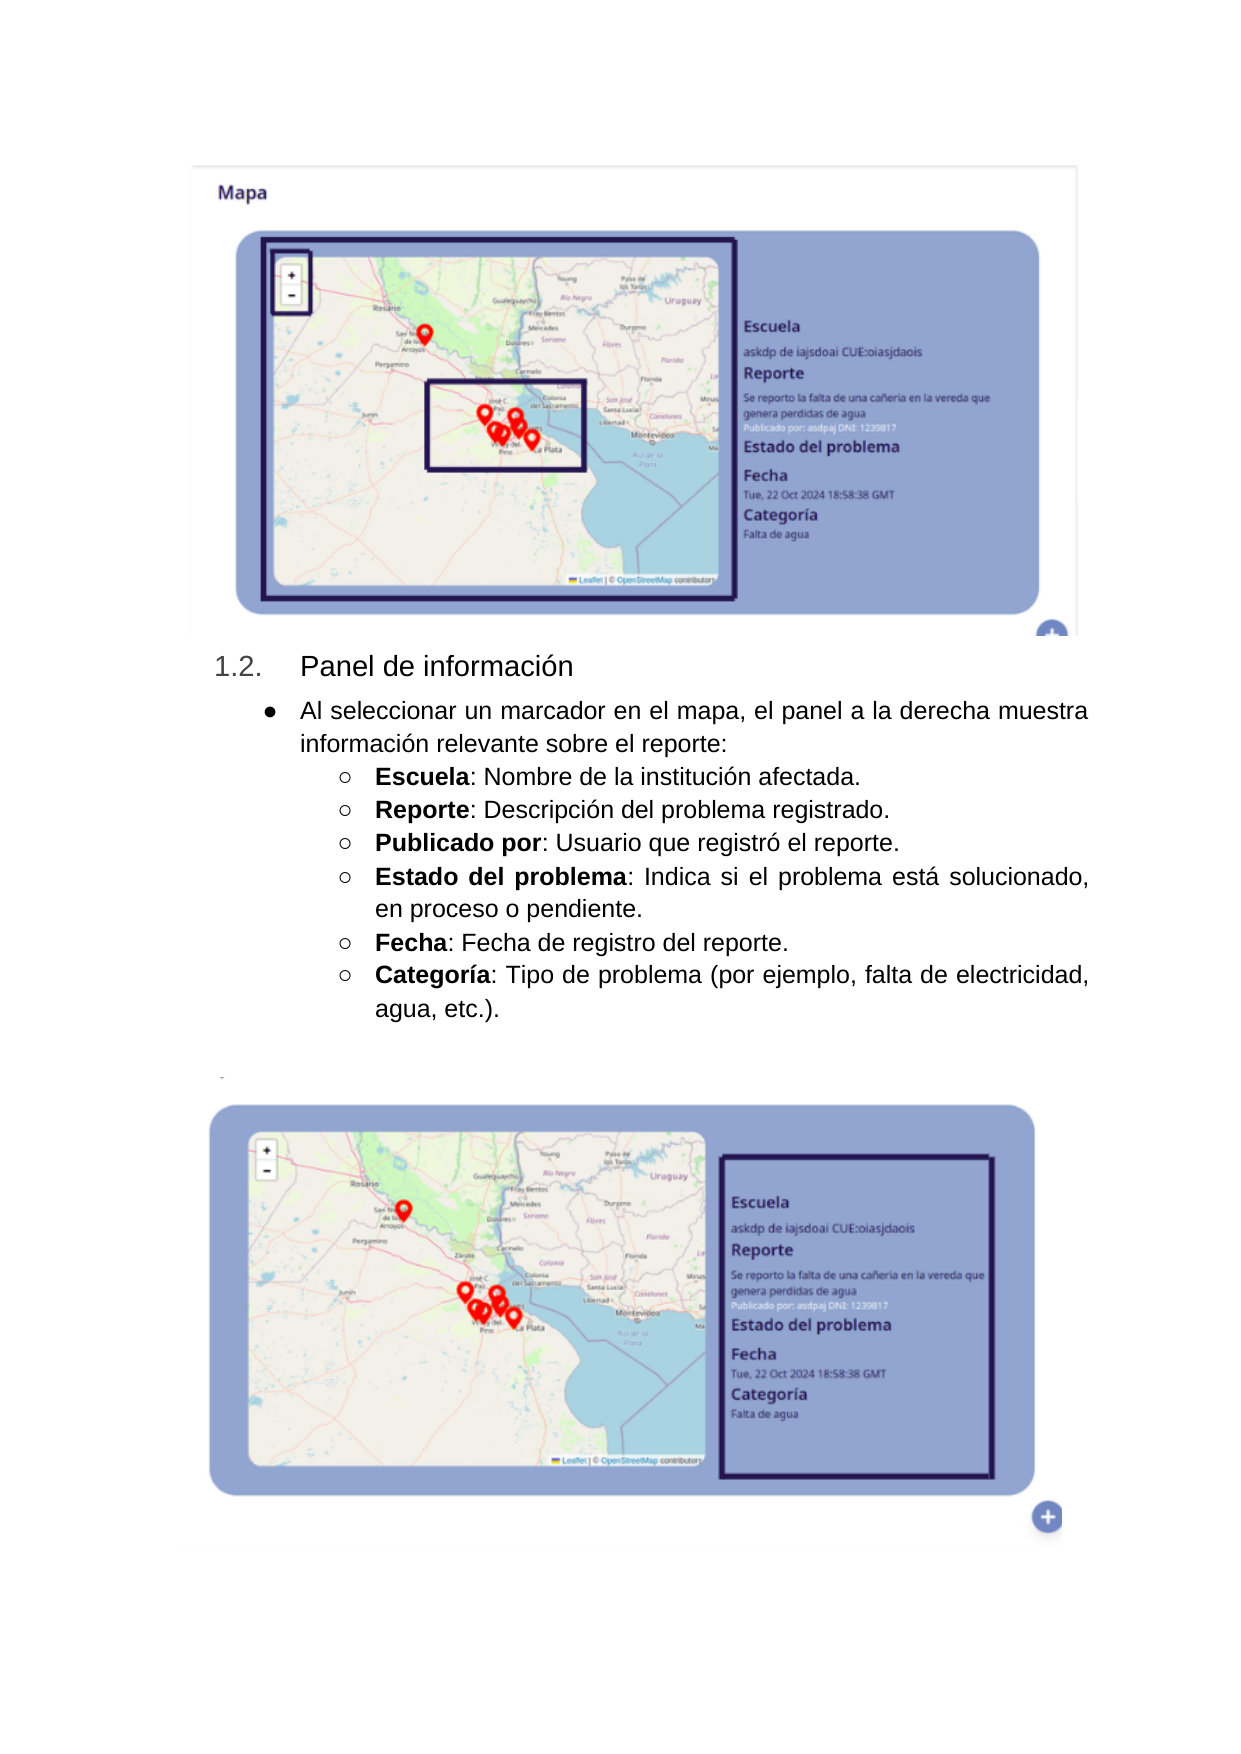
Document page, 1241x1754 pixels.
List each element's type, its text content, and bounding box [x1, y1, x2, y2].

list Fecha: Fecha de registro del reporte. [337, 927, 1090, 956]
list Estado del problema: Indica si el problema está solucionado, en proceso o pendiente. [337, 861, 1090, 923]
picture [176, 1077, 1062, 1548]
list Escuela: Nombre de la institución afectada. [337, 762, 1090, 791]
list Publicado por: Usuario que registró el reporte. [337, 828, 1090, 857]
list Al seleccionar un marcador en el mapa, el panel a la derecha muestra información relevante sobre el reporte: [262, 696, 1090, 758]
list Categoría: Tipo de problema (por ejemplo, falta de electricidad, agua, etc.). [337, 961, 1090, 1022]
picture [191, 165, 1078, 636]
list Reporte: Descripción del problema registrado. [337, 795, 1090, 824]
